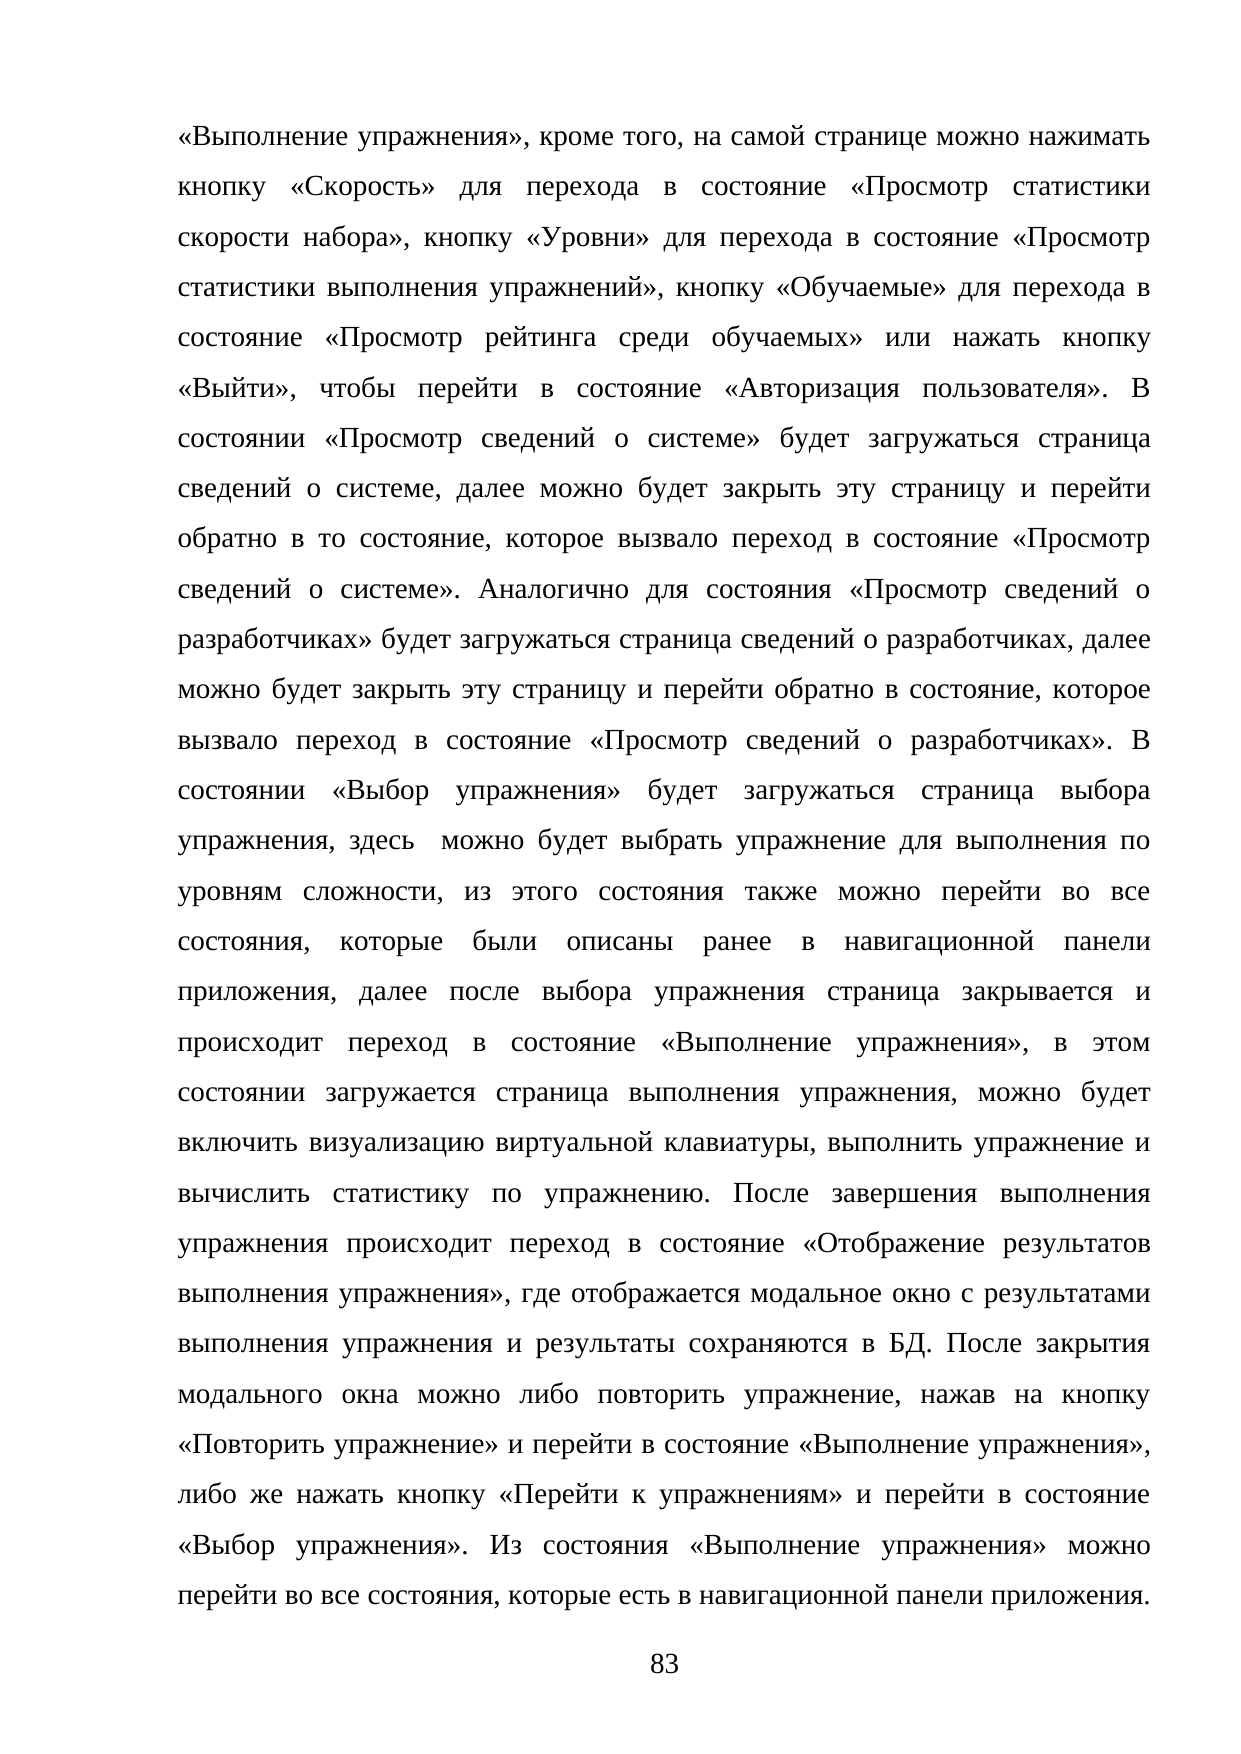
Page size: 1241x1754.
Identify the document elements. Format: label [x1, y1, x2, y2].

text [177, 118, 1152, 1611]
